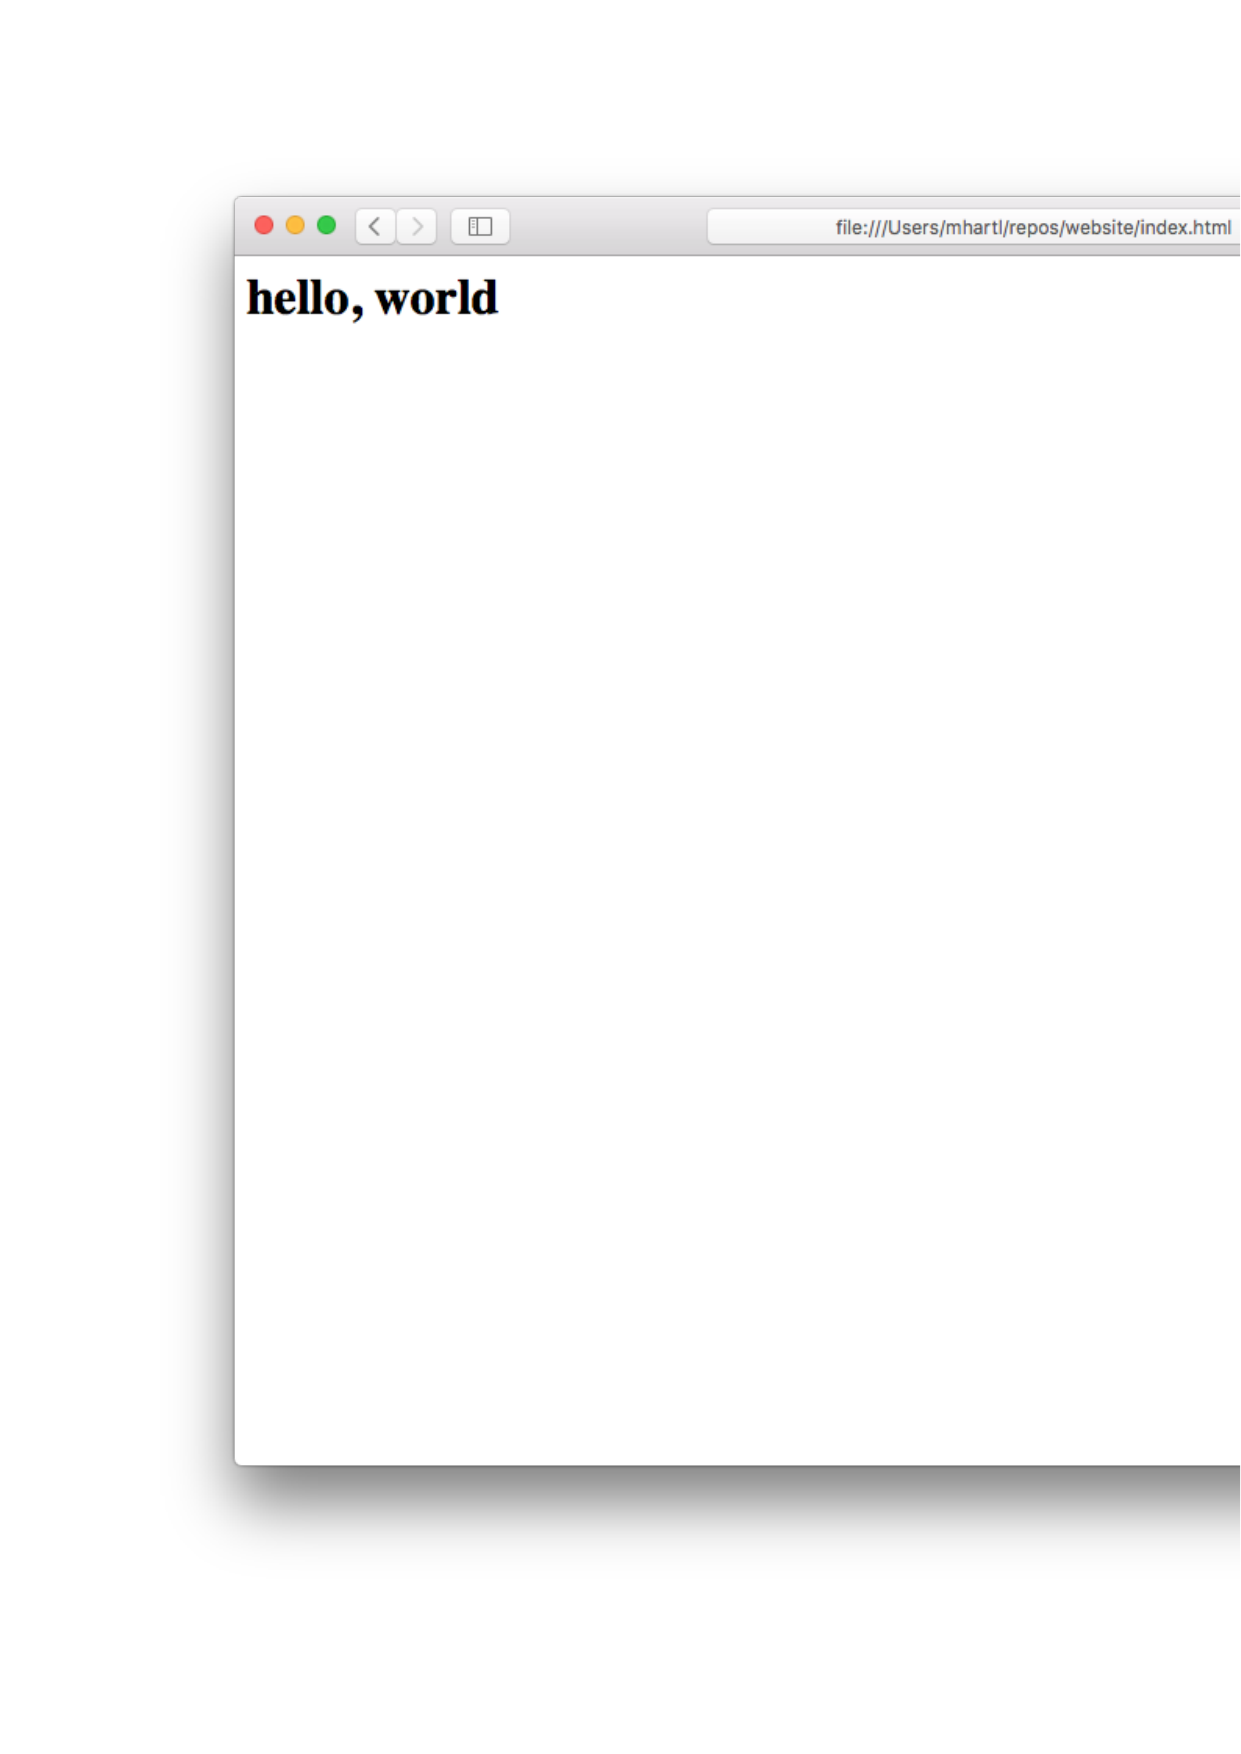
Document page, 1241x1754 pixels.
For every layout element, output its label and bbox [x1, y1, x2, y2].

picture [147, 147, 1241, 1591]
